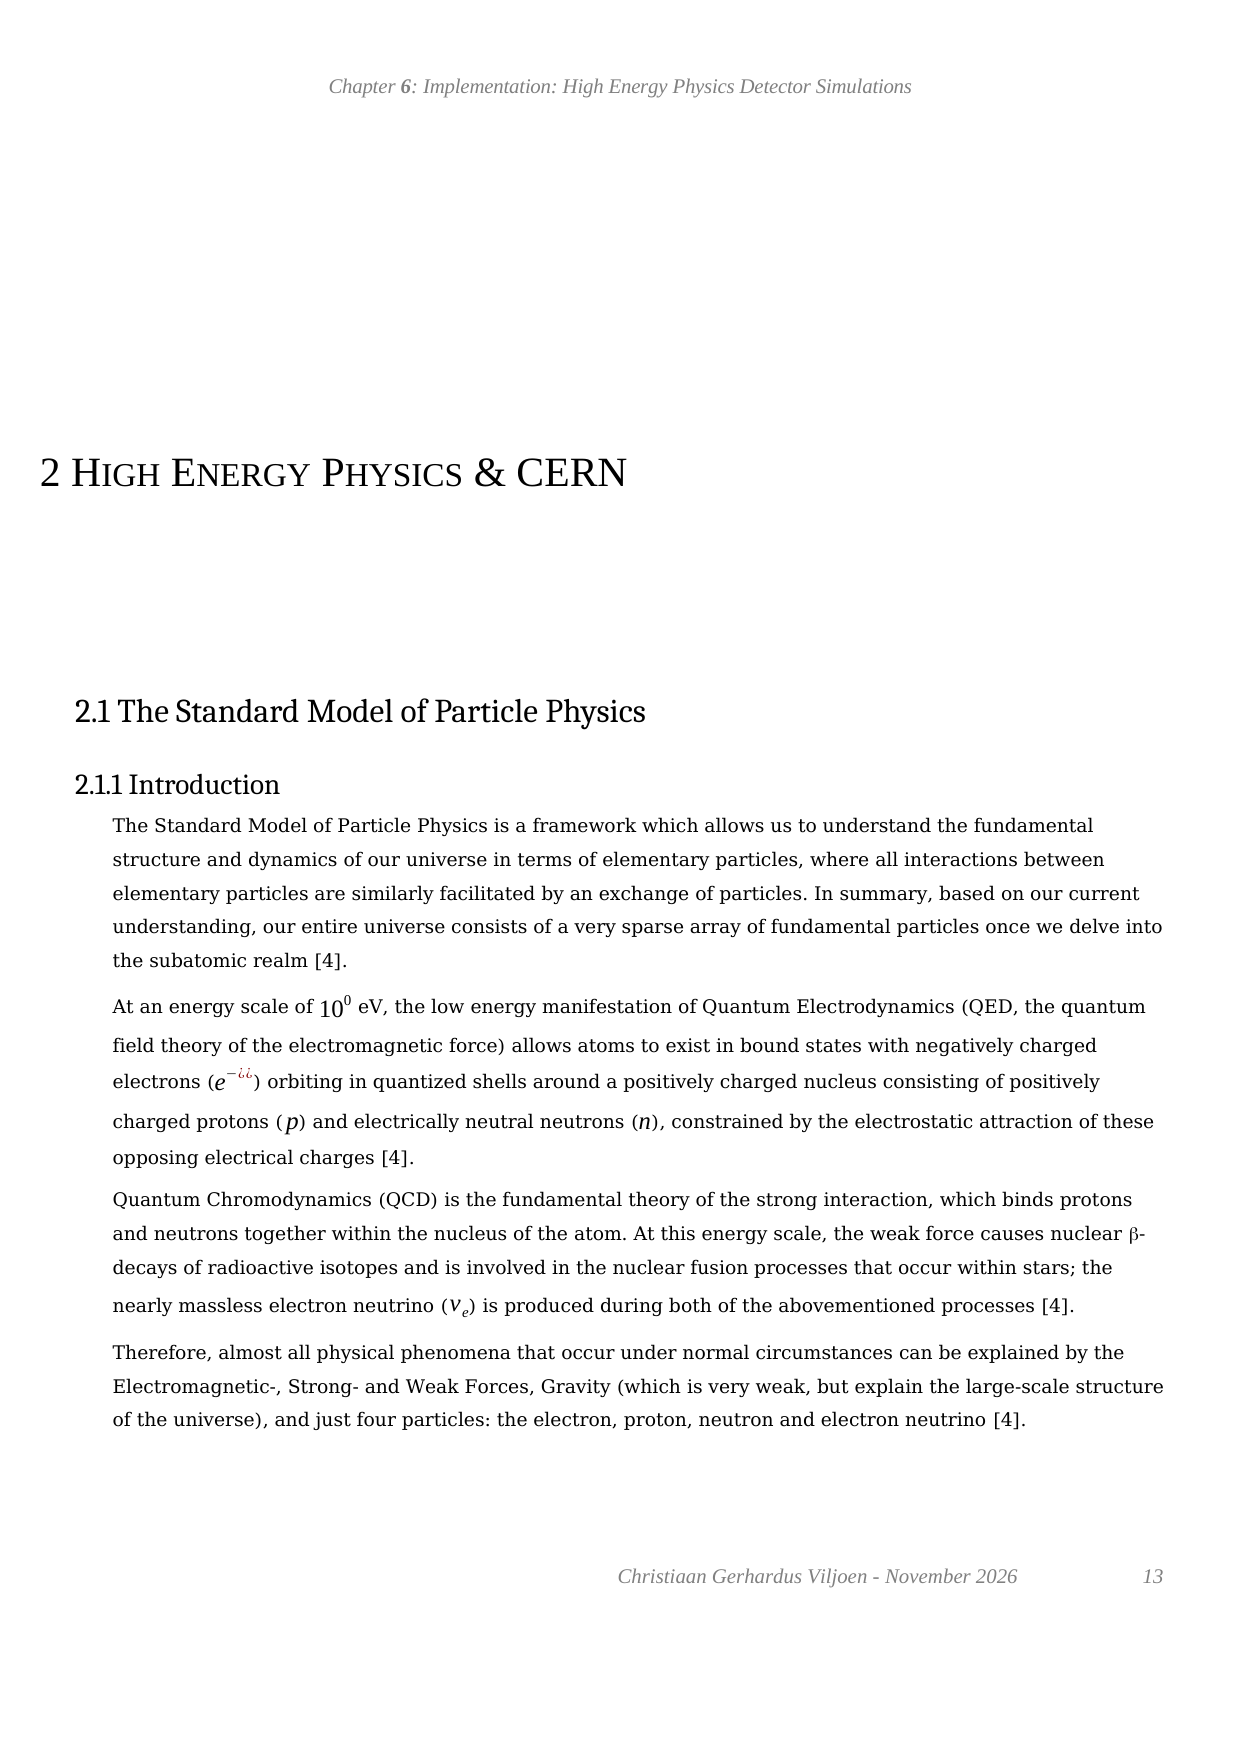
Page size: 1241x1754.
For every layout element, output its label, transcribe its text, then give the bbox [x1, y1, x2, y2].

text Quantum Chromodynamics (QCD) is the fundamental theory of the strong interaction, which binds protons and neutrons together within the nucleus of the atom. At this energy scale, the weak force causes nuclear -decays of radioactive isotopes and is involved in the nuclear fusion processes that occur within stars; the nearly massless electron neutrino () is produced during both of the abovementioned processes. [112, 1188, 1165, 1321]
text At an energy scale of eV, the low energy manifestation of Quantum Electrodynamics (QED, the quantum field theory of the electromagnetic force) allows atoms to exist in bound states with negatively charged electrons () orbiting in quantized shells around a positively charged nucleus consisting of positively charged protons () and electrically neutral neutrons (), constrained by the electrostatic attraction of these opposing electrical charges. [112, 991, 1165, 1169]
text Therefore, almost all physical phenomena that occur under normal circumstances can be explained by the Electromagnetic-, Strong- and Weak Forces, Gravity (which is very weak, but explain the large-scale structure of the universe), and just four particles: the electron, proton, neutron and electron neutrino. [112, 1341, 1165, 1431]
subtitle High Energy Physics & CERN [39, 448, 1165, 496]
subtitle Introduction [75, 768, 1165, 801]
subtitle The Standard Model of Particle Physics [75, 692, 1165, 730]
text The Standard Model of Particle Physics is a framework which allows us to understand the fundamental structure and dynamics of our universe in terms of elementary particles, where all interactions between elementary particles are similarly facilitated by an exchange of particles. In summary, based on our current understanding, our entire universe consists of a very sparse array of fundamental particles once we delve into the subatomic realm . [112, 814, 1165, 971]
